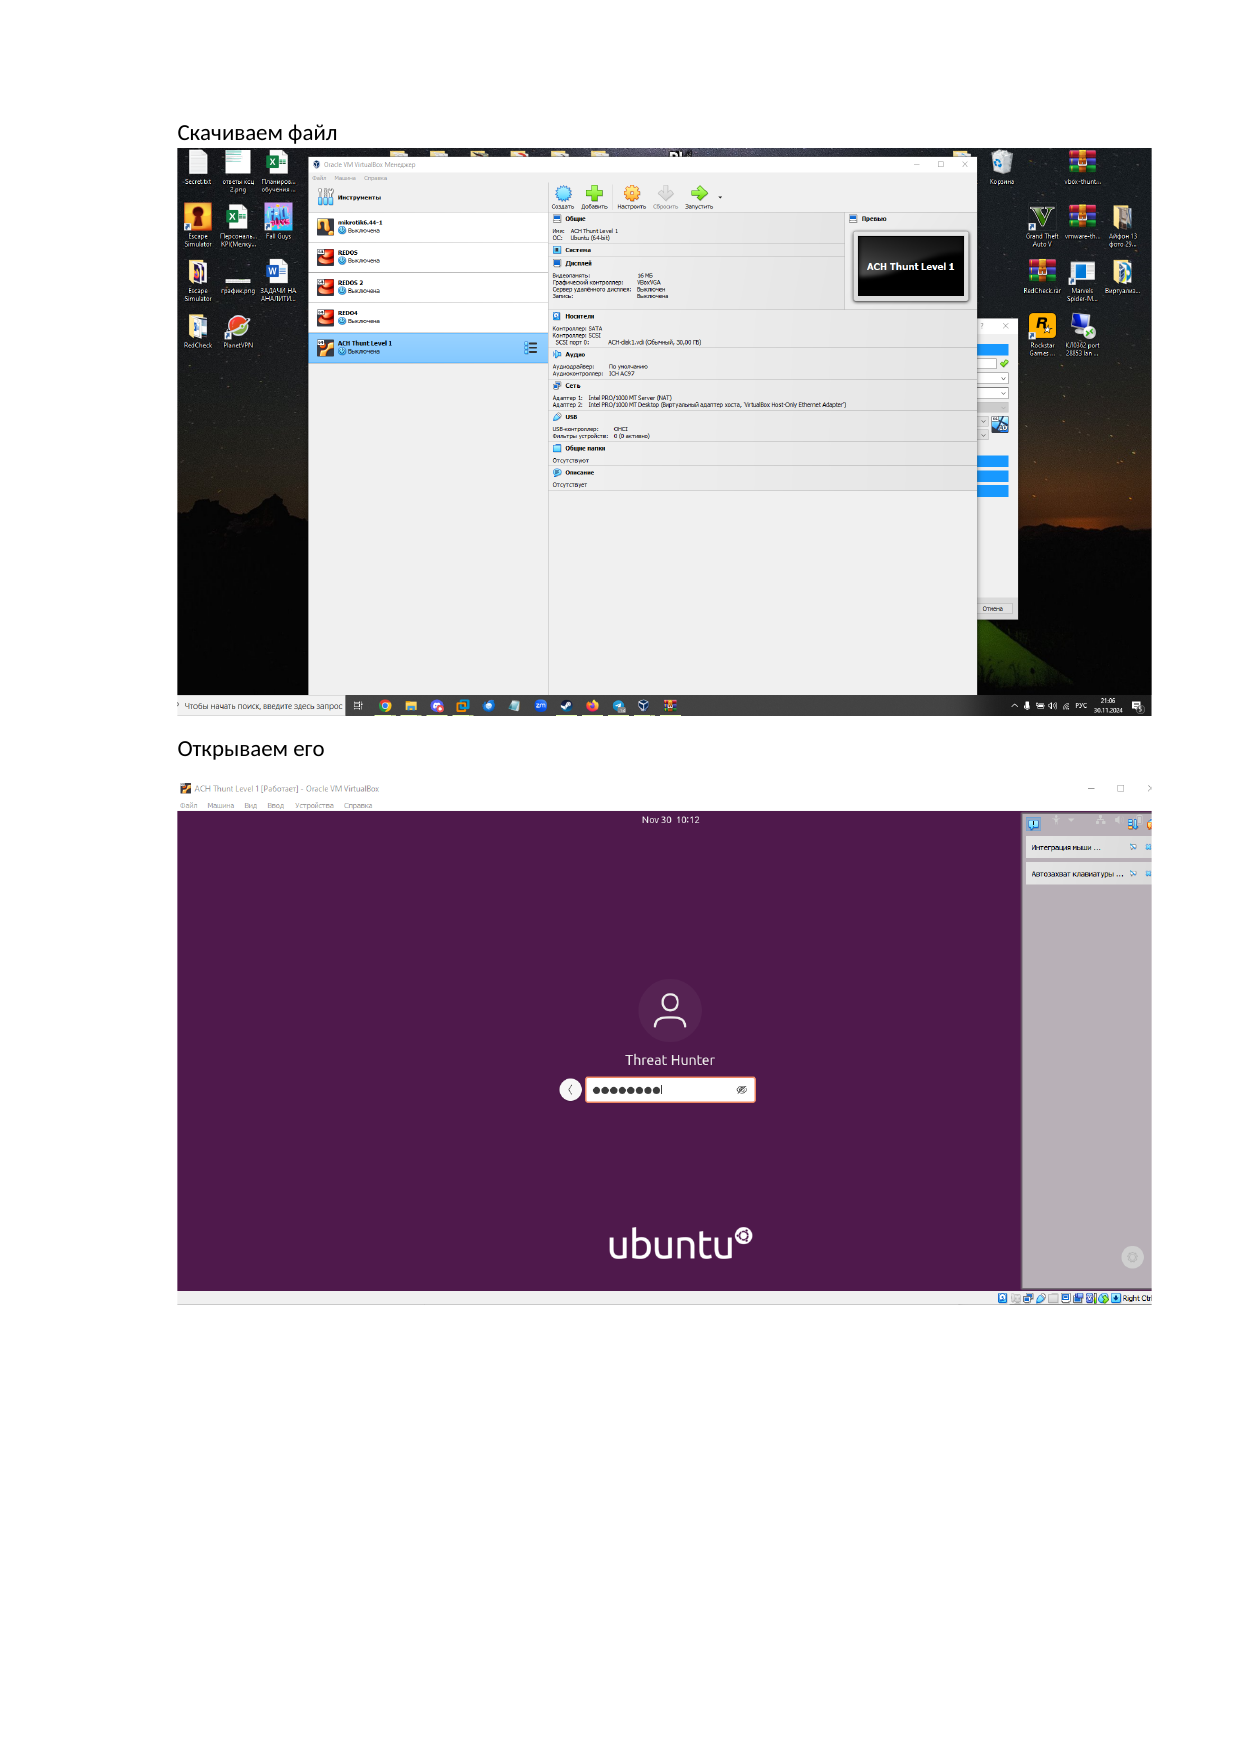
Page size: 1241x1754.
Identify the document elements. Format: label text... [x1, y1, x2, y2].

text Скачиваем файл [177, 118, 1152, 148]
text Открываем его [177, 734, 1152, 762]
picture [177, 780, 1152, 1305]
picture [177, 148, 1152, 716]
